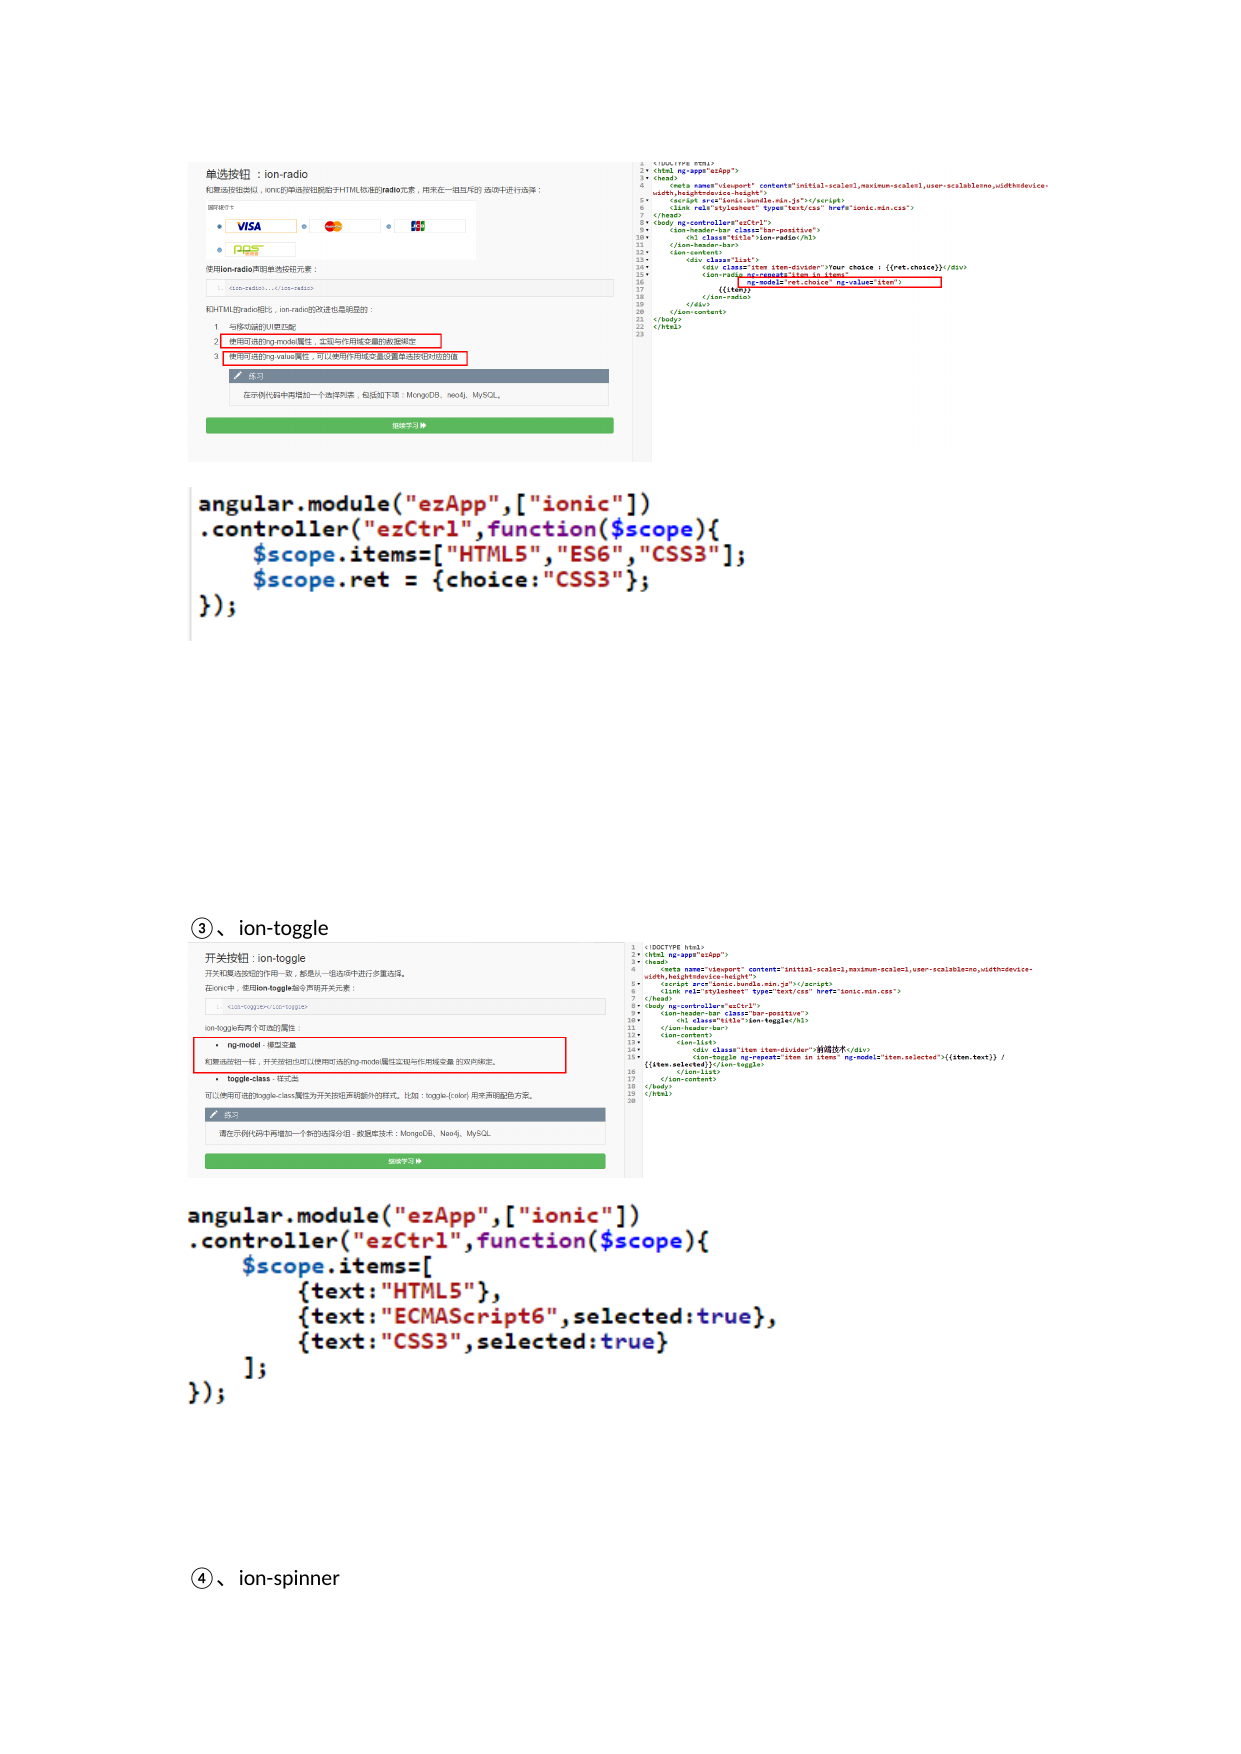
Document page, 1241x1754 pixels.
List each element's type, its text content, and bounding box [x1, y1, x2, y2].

picture [187, 487, 805, 641]
text ④、ion-spinner [187, 1559, 1053, 1592]
picture [187, 942, 1053, 1178]
text ③、ion-toggle [187, 909, 1053, 942]
picture [187, 162, 1053, 462]
picture [187, 1202, 889, 1431]
